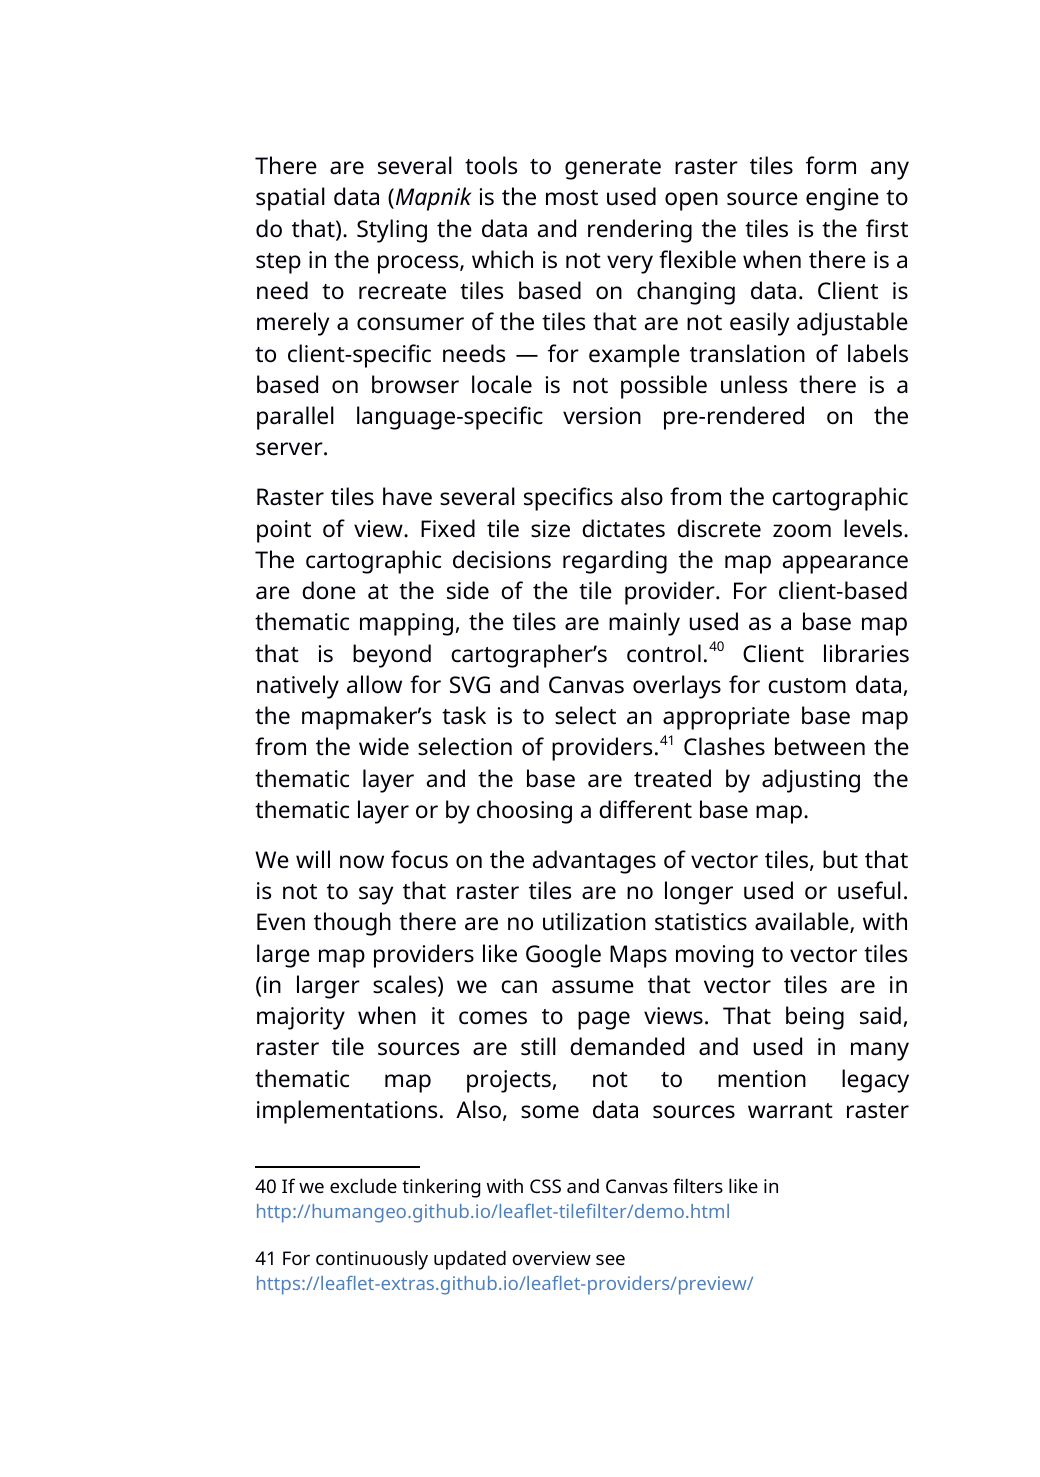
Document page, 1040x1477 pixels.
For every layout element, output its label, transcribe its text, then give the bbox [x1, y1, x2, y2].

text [255, 844, 910, 1125]
text There are several tools to generate raster tiles form any spatial data (Mapnik is the most used open source engine to do that). Styling the data and rendering the tiles is the first step in the process, which is not very flexible when there is a need to recreate tiles based on changing data. Client is merely a consumer of the tiles that are not easily adjustable to client-specific needs — for example translation of labels based on browser locale is not possible unless there is a parallel language-specific version pre-rendered on the server. [255, 150, 910, 462]
text Raster tiles have several specifics also from the cartographic point of view. Fixed tile size dictates discrete zoom levels. The cartographic decisions regarding the map appearance are done at the side of the tile provider. For client-based thematic mapping, the tiles are mainly used as a base map that is beyond cartographer’s control. Client libraries natively allow for SVG and Canvas overlays for custom data, the mapmaker’s task is to select an appropriate base map from the wide selection of providers. Clashes between the thematic layer and the base are treated by adjusting the thematic layer or by choosing a different base map. [255, 481, 910, 825]
